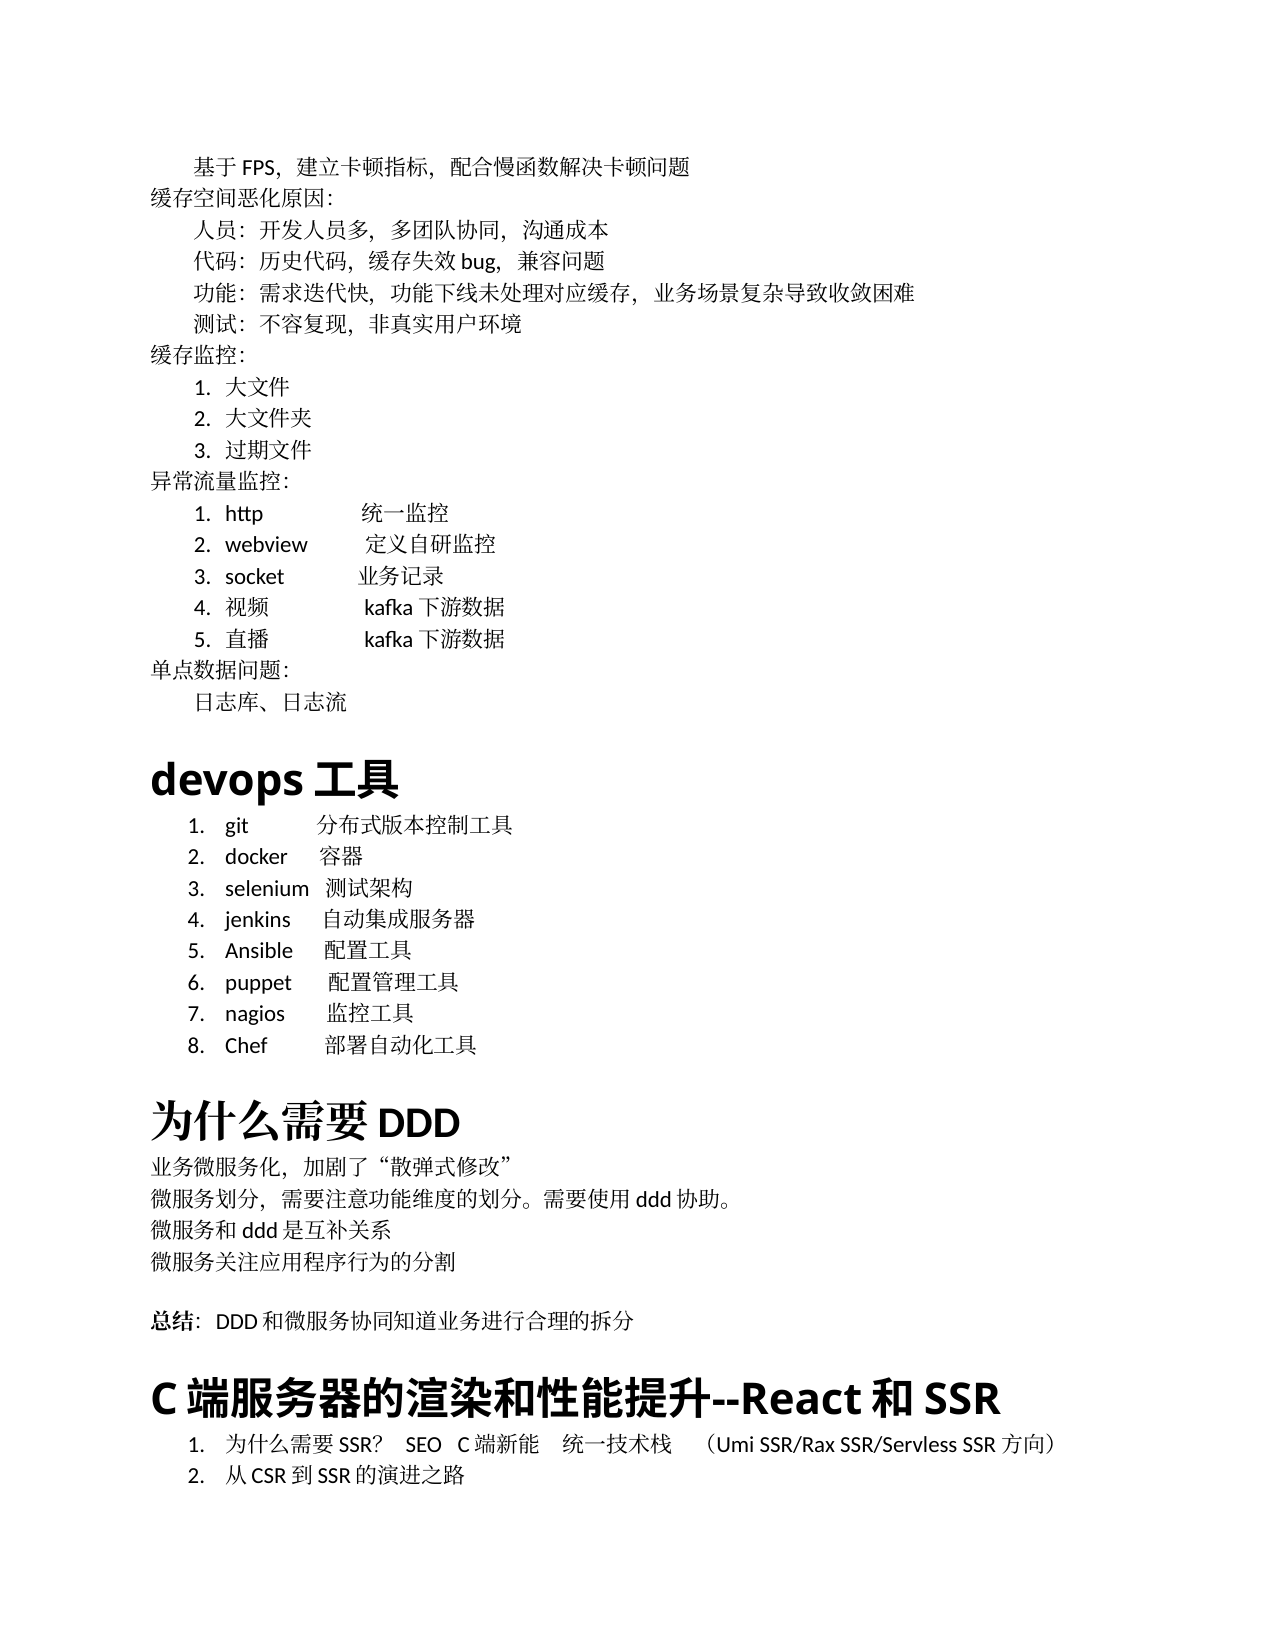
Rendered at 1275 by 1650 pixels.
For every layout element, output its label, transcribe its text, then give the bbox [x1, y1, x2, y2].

list selenium 测试架构 [187, 871, 1125, 902]
text 测试：不容复现，非真实用户环境 [150, 307, 1125, 339]
list docker 容器 [187, 839, 1125, 871]
text 业务微服务化，加剧了“散弹式修改” [150, 1150, 1125, 1182]
text 为什么需要DDD [150, 1087, 1125, 1150]
list 视频 kafka下游数据 [150, 590, 1125, 622]
list git 分布式版本控制工具 [187, 808, 1125, 839]
list puppet 配置管理工具 [187, 965, 1125, 997]
text 功能：需求迭代快，功能下线未处理对应缓存，业务场景复杂导致收敛困难 [150, 276, 1125, 307]
text 微服务划分，需要注意功能维度的划分。需要使用ddd协助。 [150, 1182, 1125, 1213]
list Ansible 配置工具 [187, 934, 1125, 965]
text 缓存空间恶化原因： [150, 181, 1125, 213]
list 为什么需要SSR？ SEO C端新能 统一技术栈 （Umi SSR/Rax SSR/Servless SSR方向） [187, 1427, 1125, 1459]
list 大文件夹 [150, 402, 1125, 433]
list Chef 部署自动化工具 [187, 1028, 1125, 1059]
list http 统一监控 [150, 496, 1125, 527]
text 微服务关注应用程序行为的分割 [150, 1245, 1125, 1276]
text 代码：历史代码，缓存失效bug，兼容问题 [150, 244, 1125, 276]
list socket 业务记录 [150, 559, 1125, 590]
text 单点数据问题： [150, 653, 1125, 685]
text 基于FPS，建立卡顿指标，配合慢函数解决卡顿问题 [150, 150, 1125, 181]
text 微服务和ddd是互补关系 [150, 1213, 1125, 1245]
text 总结：DDD和微服务协同知道业务进行合理的拆分 [150, 1304, 1125, 1336]
text 异常流量监控： [150, 464, 1125, 496]
list 从CSR到SSR的演进之路 [187, 1459, 1125, 1490]
list 大文件 [150, 370, 1125, 402]
list nagios 监控工具 [187, 997, 1125, 1028]
text 人员：开发人员多，多团队协同，沟通成本 [150, 213, 1125, 244]
text 缓存监控： [150, 339, 1125, 370]
text 日志库、日志流 [150, 685, 1125, 716]
list jenkins 自动集成服务器 [187, 902, 1125, 934]
list 过期文件 [150, 433, 1125, 464]
list 直播 kafka下游数据 [150, 622, 1125, 653]
list webview 定义自研监控 [150, 527, 1125, 559]
